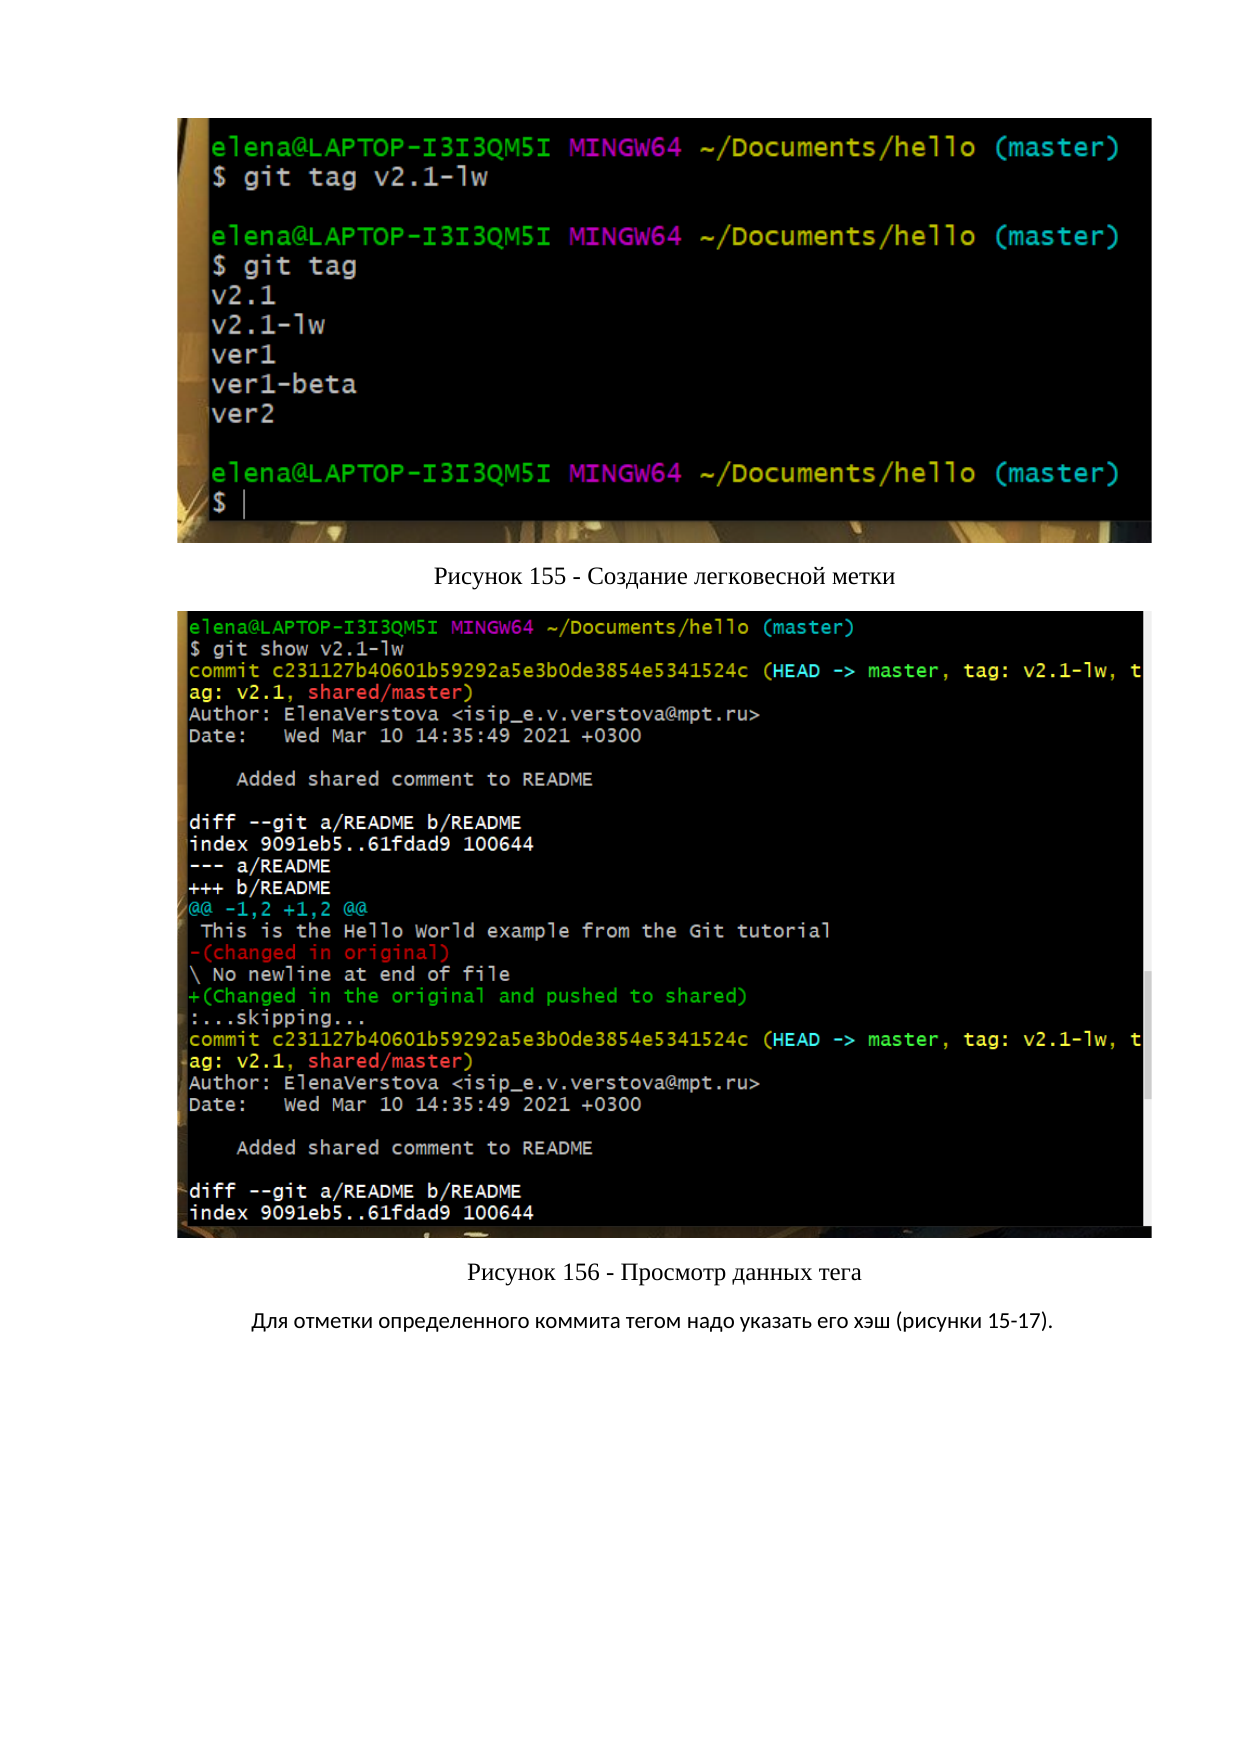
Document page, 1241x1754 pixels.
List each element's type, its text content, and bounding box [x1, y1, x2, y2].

picture [177, 611, 1152, 1238]
text Для отметки определенного коммита тегом надо указать его хэш (рисунки 15-17). [177, 1306, 1152, 1334]
picture [177, 118, 1152, 543]
